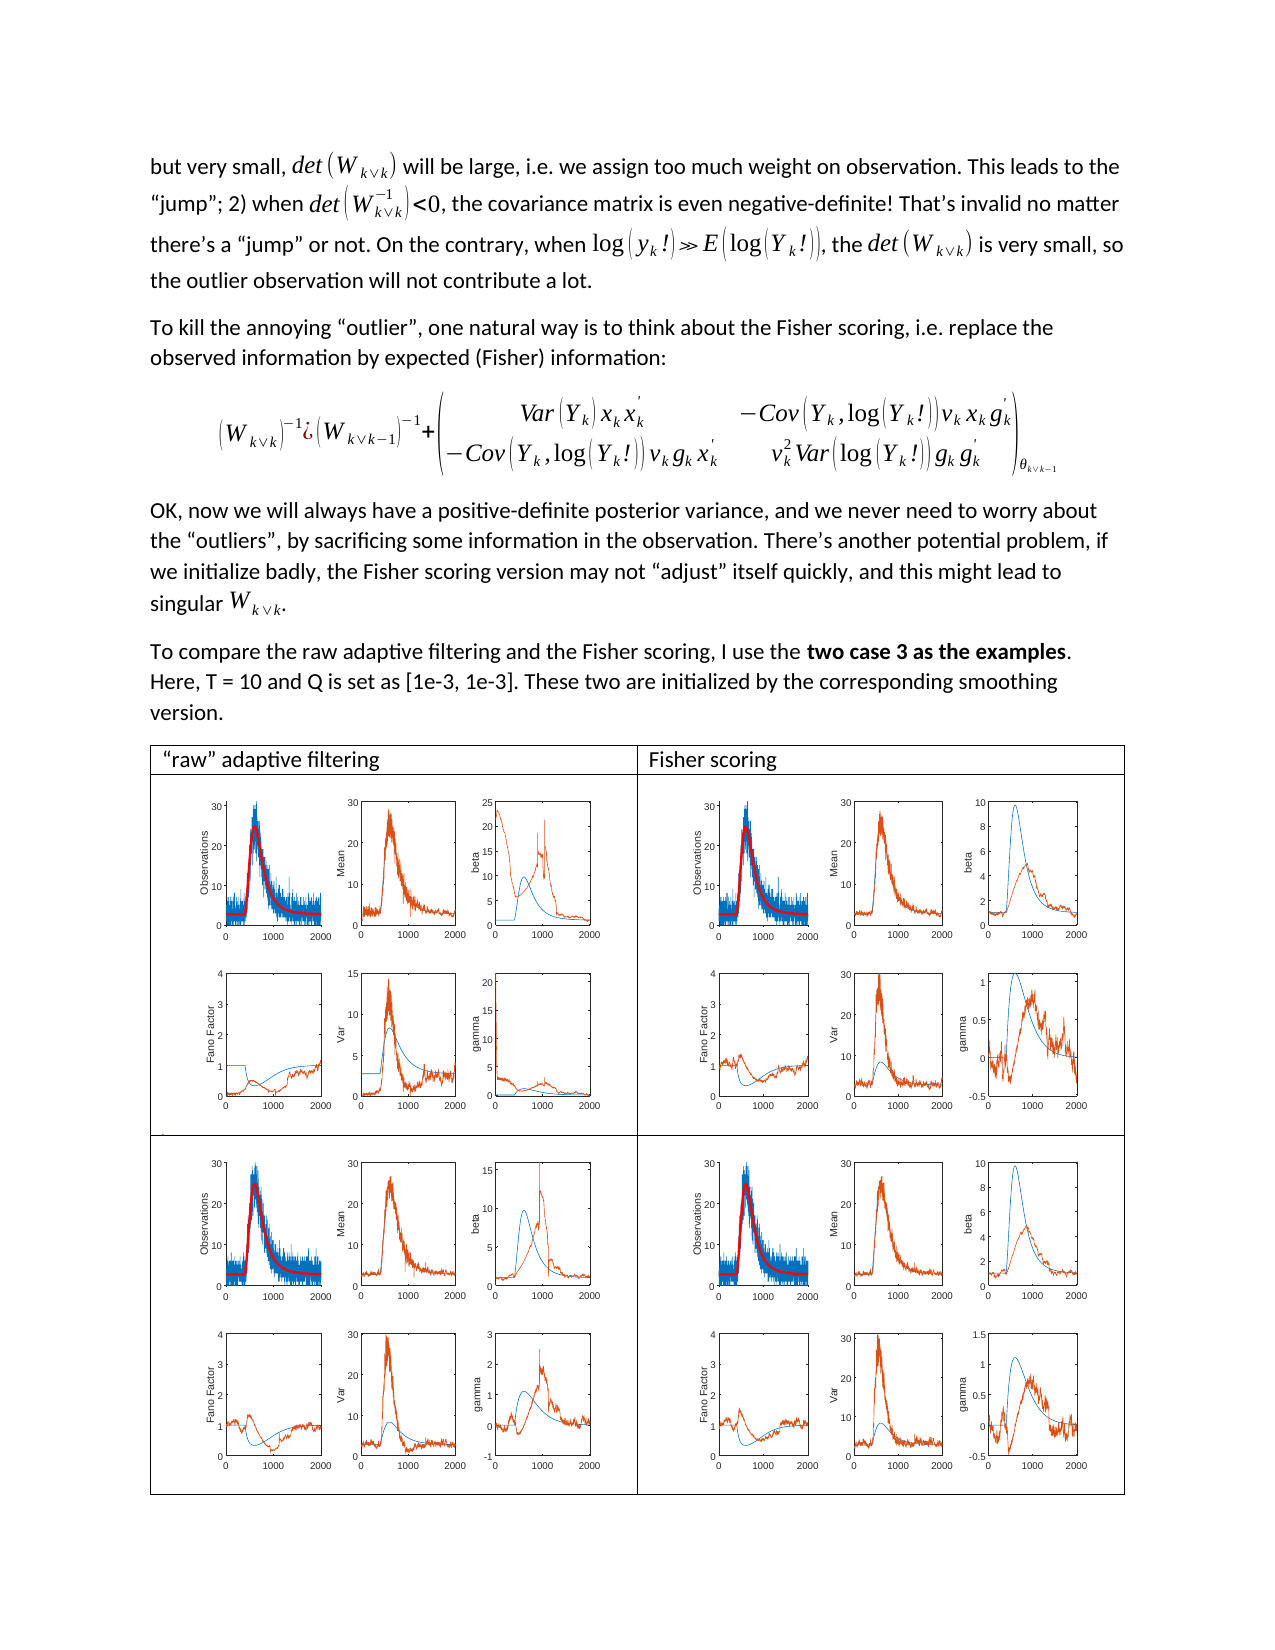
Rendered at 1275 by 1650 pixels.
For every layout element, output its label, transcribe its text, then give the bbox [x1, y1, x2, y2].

table_header “raw” adaptive filtering [151, 746, 637, 774]
table_header Fisher scoring [638, 746, 1124, 774]
table_cell [151, 775, 637, 1135]
text To compare the raw adaptive filtering and the Fisher scoring, I use the two case 3 as the examples. Here, T = 10 and Q is set as [1e-3, 1e-3]. These two are initialized by the corresponding smoothing version. [150, 637, 1125, 726]
table_cell [151, 1136, 637, 1494]
table_cell [638, 775, 1124, 1135]
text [150, 150, 1125, 294]
table_cell [638, 1136, 1124, 1494]
text To kill the annoying “outlier”, one natural way is to think about the Fisher scoring, i.e. replace the observed information by expected (Fisher) information: [150, 313, 1125, 371]
text OK, now we will always have a positive-definite posterior variance, and we never need to worry about the “outliers”, by sacrificing some information in the observation. There’s another potential problem, if we initialize badly, the Fisher scoring version may not “adjust” itself quickly, and this might lead to singular . [150, 496, 1125, 618]
